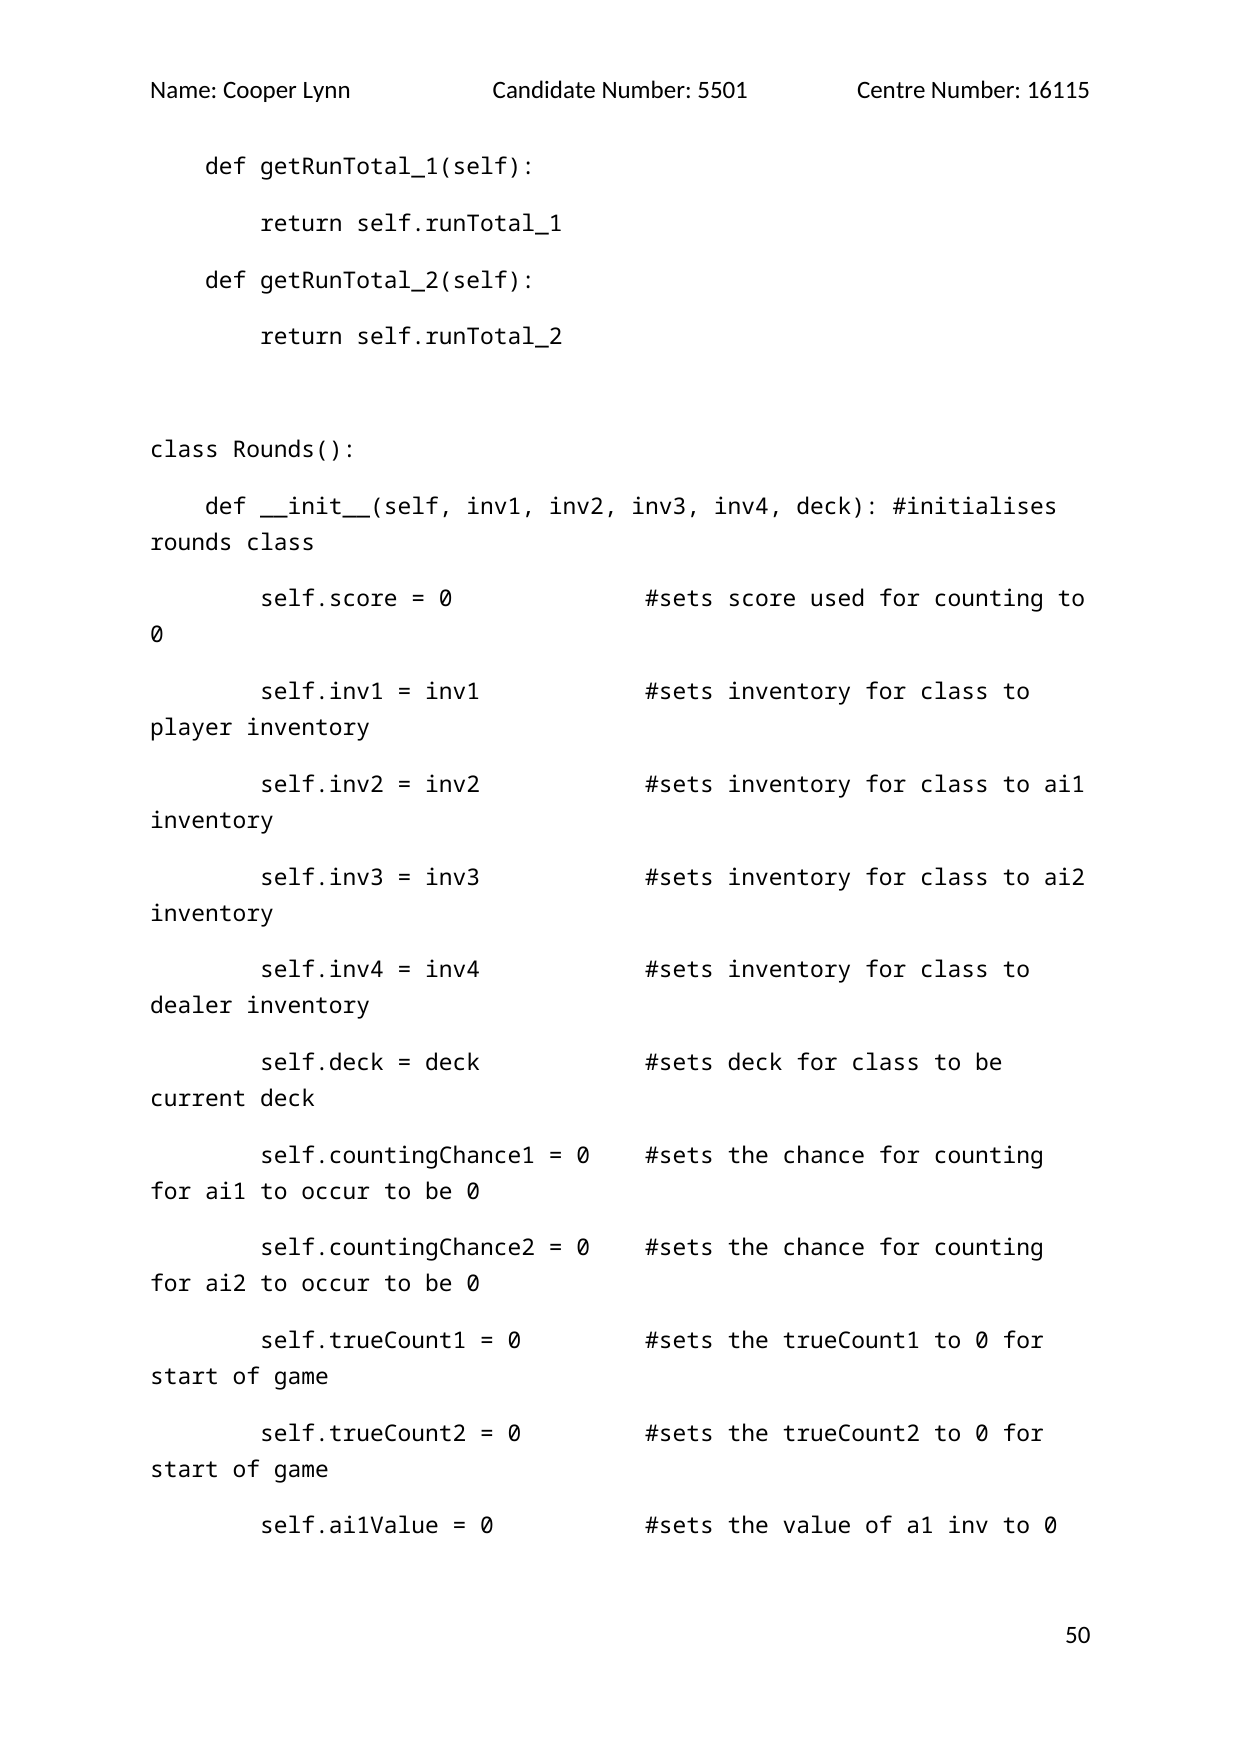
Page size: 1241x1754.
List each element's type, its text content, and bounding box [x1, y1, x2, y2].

text self.trueCount1 = 0 #sets the trueCount1 to 0 for start of game [150, 1324, 1090, 1391]
text self.inv1 = inv1 #sets inventory for class to player inventory [150, 675, 1090, 742]
text self.inv4 = inv4 #sets inventory for class to dealer inventory [150, 953, 1090, 1020]
text self.ai1Value = 0 #sets the value of a1 inv to 0 [150, 1509, 1090, 1541]
text self.trueCount2 = 0 #sets the trueCount2 to 0 for start of game [150, 1417, 1090, 1484]
text self.inv2 = inv2 #sets inventory for class to ai1 inventory [150, 768, 1090, 835]
text def getRunTotal_2(self): [150, 263, 1090, 295]
text self.countingChance2 = 0 #sets the chance for counting for ai2 to occur to be 0 [150, 1231, 1090, 1298]
text class Rounds(): [150, 433, 1090, 464]
text self.score = 0 #sets score used for counting to 0 [150, 582, 1090, 649]
text return self.runTotal_1 [150, 207, 1090, 238]
text return self.runTotal_2 [150, 320, 1090, 352]
text self.countingChance1 = 0 #sets the chance for counting for ai1 to occur to be 0 [150, 1139, 1090, 1206]
text self.deck = deck #sets deck for class to be current deck [150, 1046, 1090, 1113]
text def __init__(self, inv1, inv2, inv3, inv4, deck): #initialises rounds class [150, 490, 1090, 557]
text self.inv3 = inv3 #sets inventory for class to ai2 inventory [150, 861, 1090, 928]
text def getRunTotal_1(self): [150, 150, 1090, 181]
